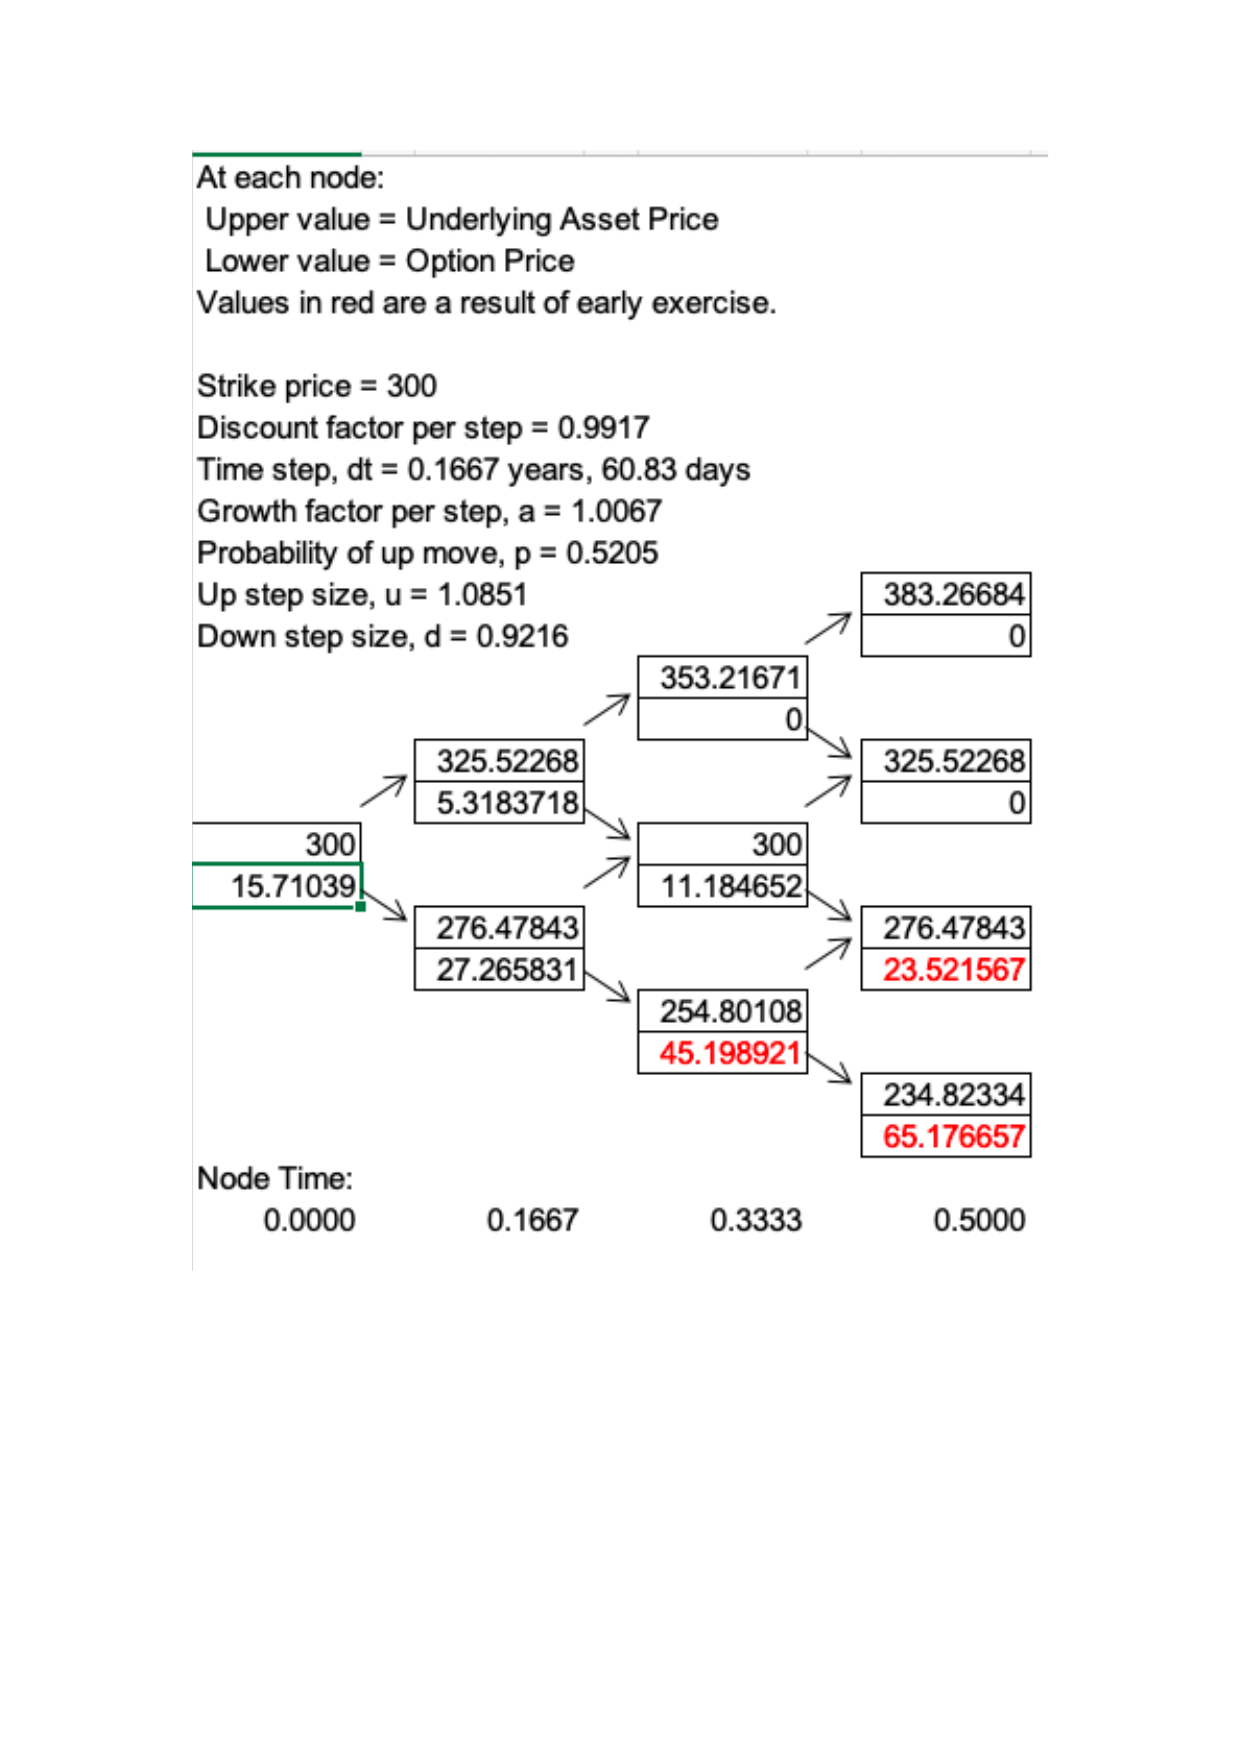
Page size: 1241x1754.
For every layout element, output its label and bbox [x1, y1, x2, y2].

picture [192, 150, 1049, 1271]
